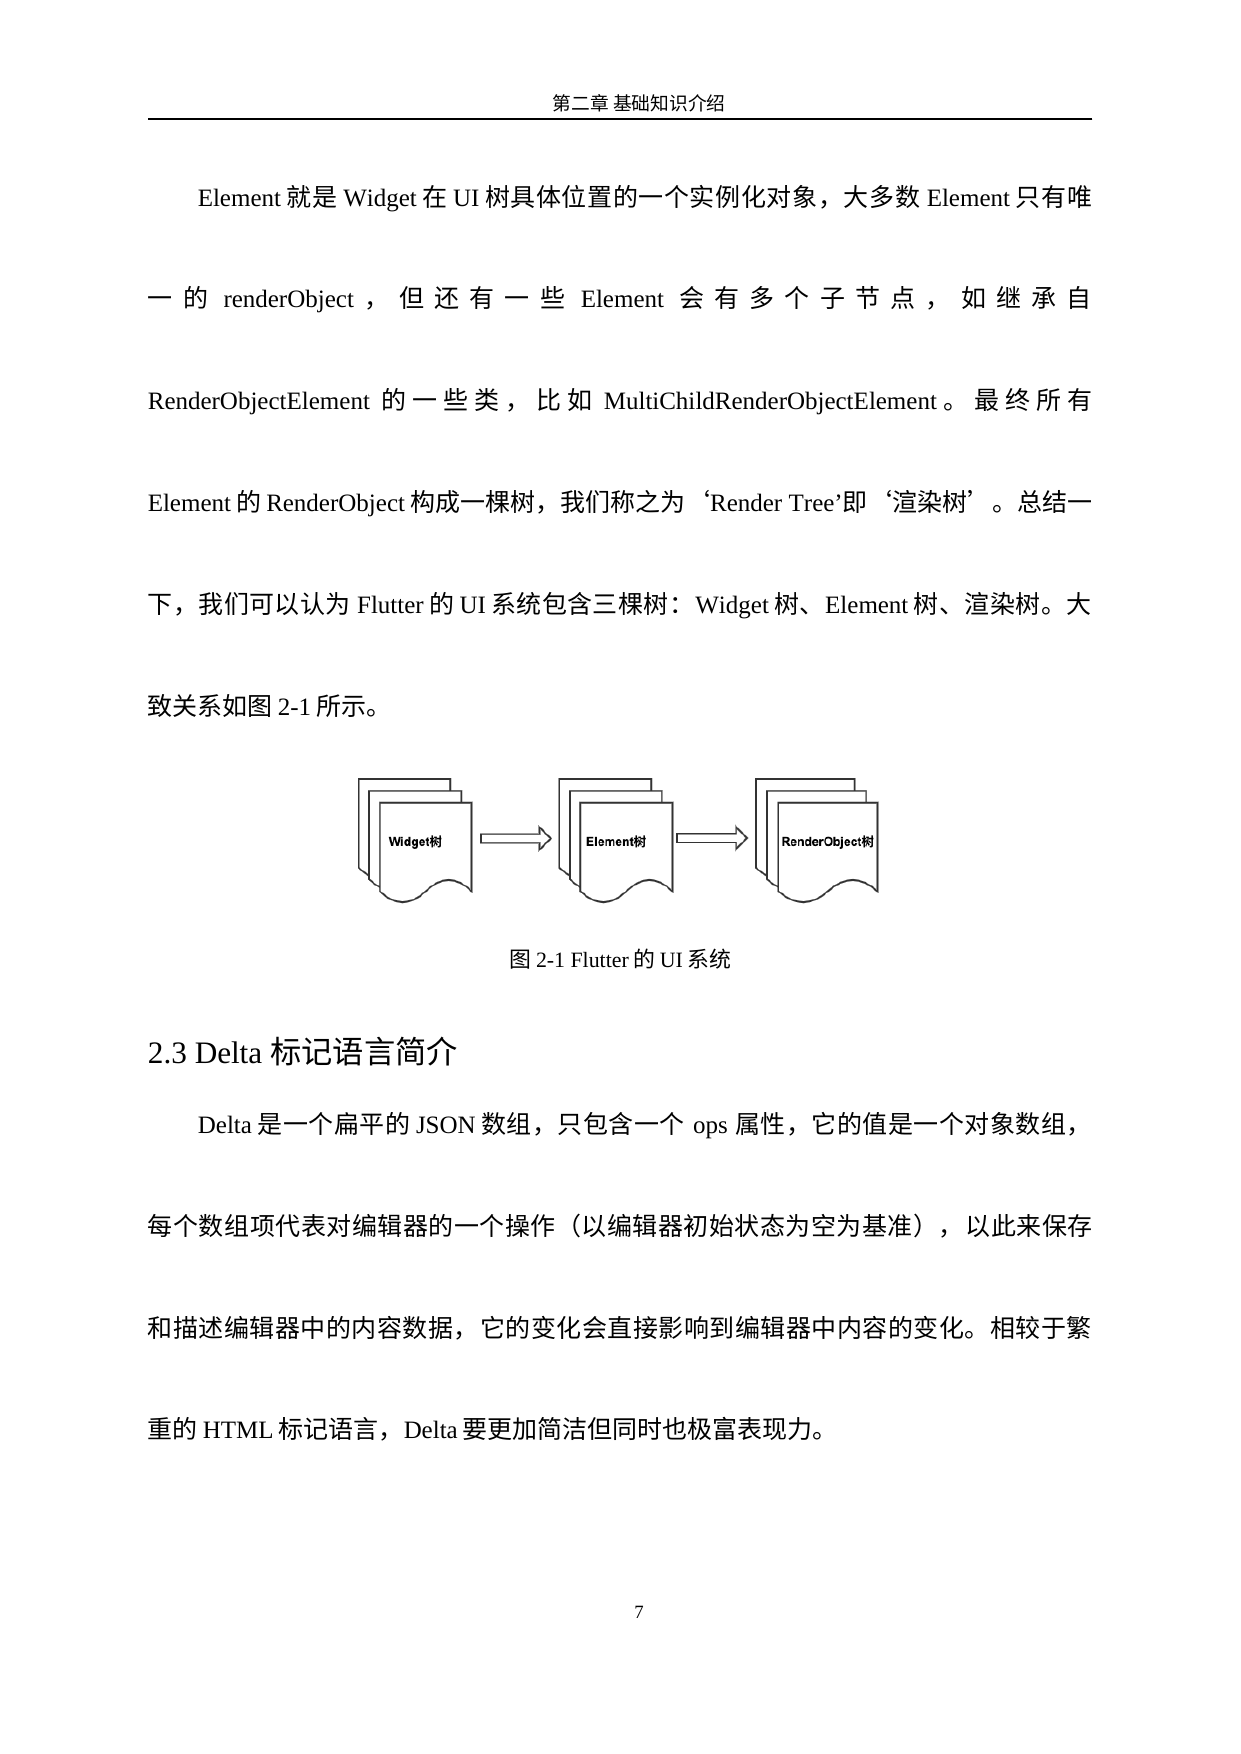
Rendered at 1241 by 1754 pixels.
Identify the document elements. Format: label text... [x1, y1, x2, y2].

text 图2-1 Flutter的UI系统 [148, 941, 1092, 975]
picture [339, 756, 901, 914]
text Delta是一个扁平的JSON数组，只包含一个 ops 属性，它的值是一个对象数组，每个数组项代表对编辑器的一个操作（以编辑器初始状态为空为基准），以此来保存和描述编辑器中的内容数据，它的变化会直接影响到编辑器中内容的变化。相较于繁重的HTML标记语言，Delta要更加简洁但同时也极富表现力。 [148, 1090, 1092, 1463]
text Element就是Widget在UI树具体位置的一个实例化对象，大多数Element只有唯一的renderObject，但还有一些Element会有多个子节点，如继承自RenderObjectElement的一些类，比如MultiChildRenderObjectElement。最终所有Element的RenderObject构成一棵树，我们称之为‘Render Tree’即‘渲染树’。总结一下，我们可以认为Flutter的UI系统包含三棵树：Widget树、Element树、渲染树。大致关系如图2-1所示。 [148, 161, 1092, 738]
subtitle 2.3 Delta 标记语言简介 [148, 1016, 1092, 1083]
